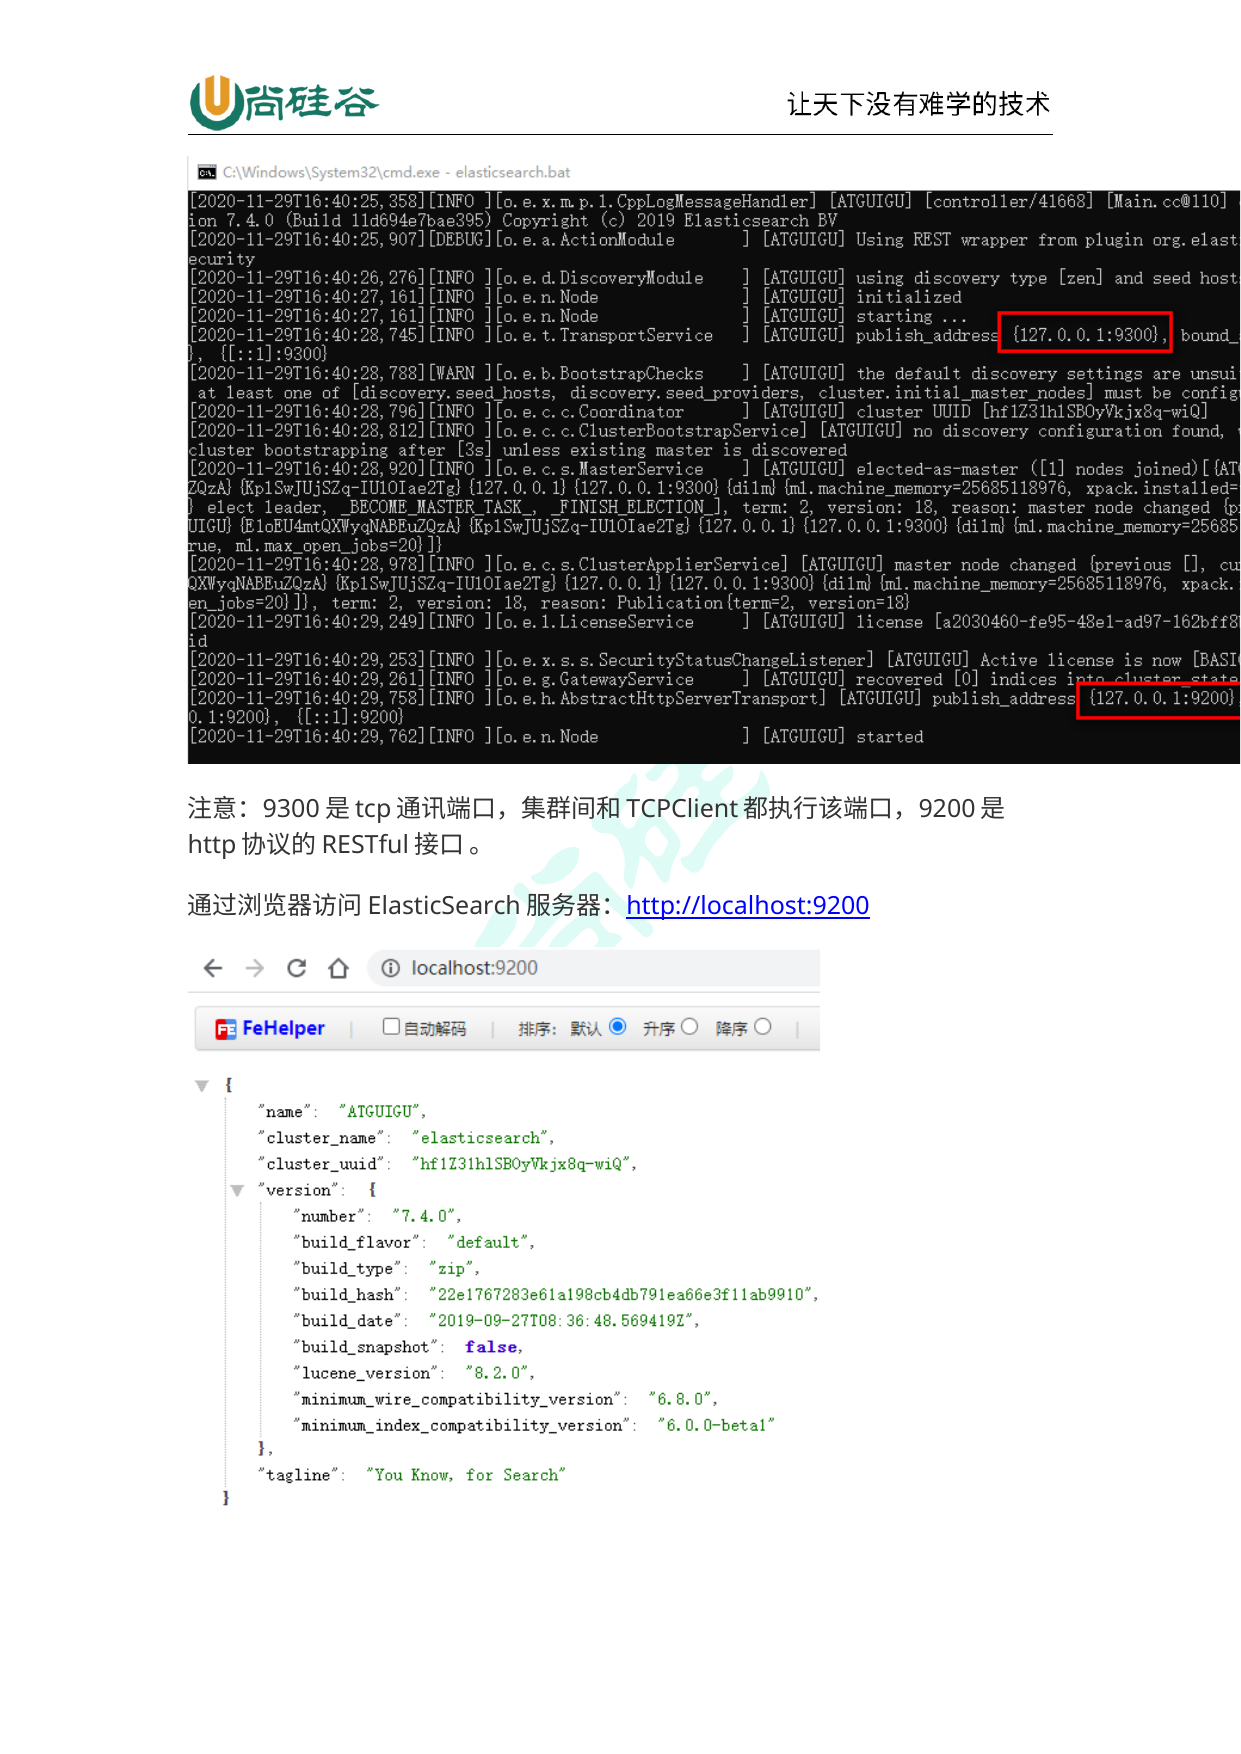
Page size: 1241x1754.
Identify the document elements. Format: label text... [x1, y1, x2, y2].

picture [187, 156, 1241, 764]
picture [187, 947, 821, 1525]
text 注意：9300是tcp通讯端口，集群间和TCPClient都执行该端口，9200是http协议的RESTful接口 。 [187, 788, 1053, 861]
picture [187, 73, 1053, 132]
text 通过浏览器访问ElasticSearch服务器：http://localhost:9200 [187, 886, 1053, 922]
